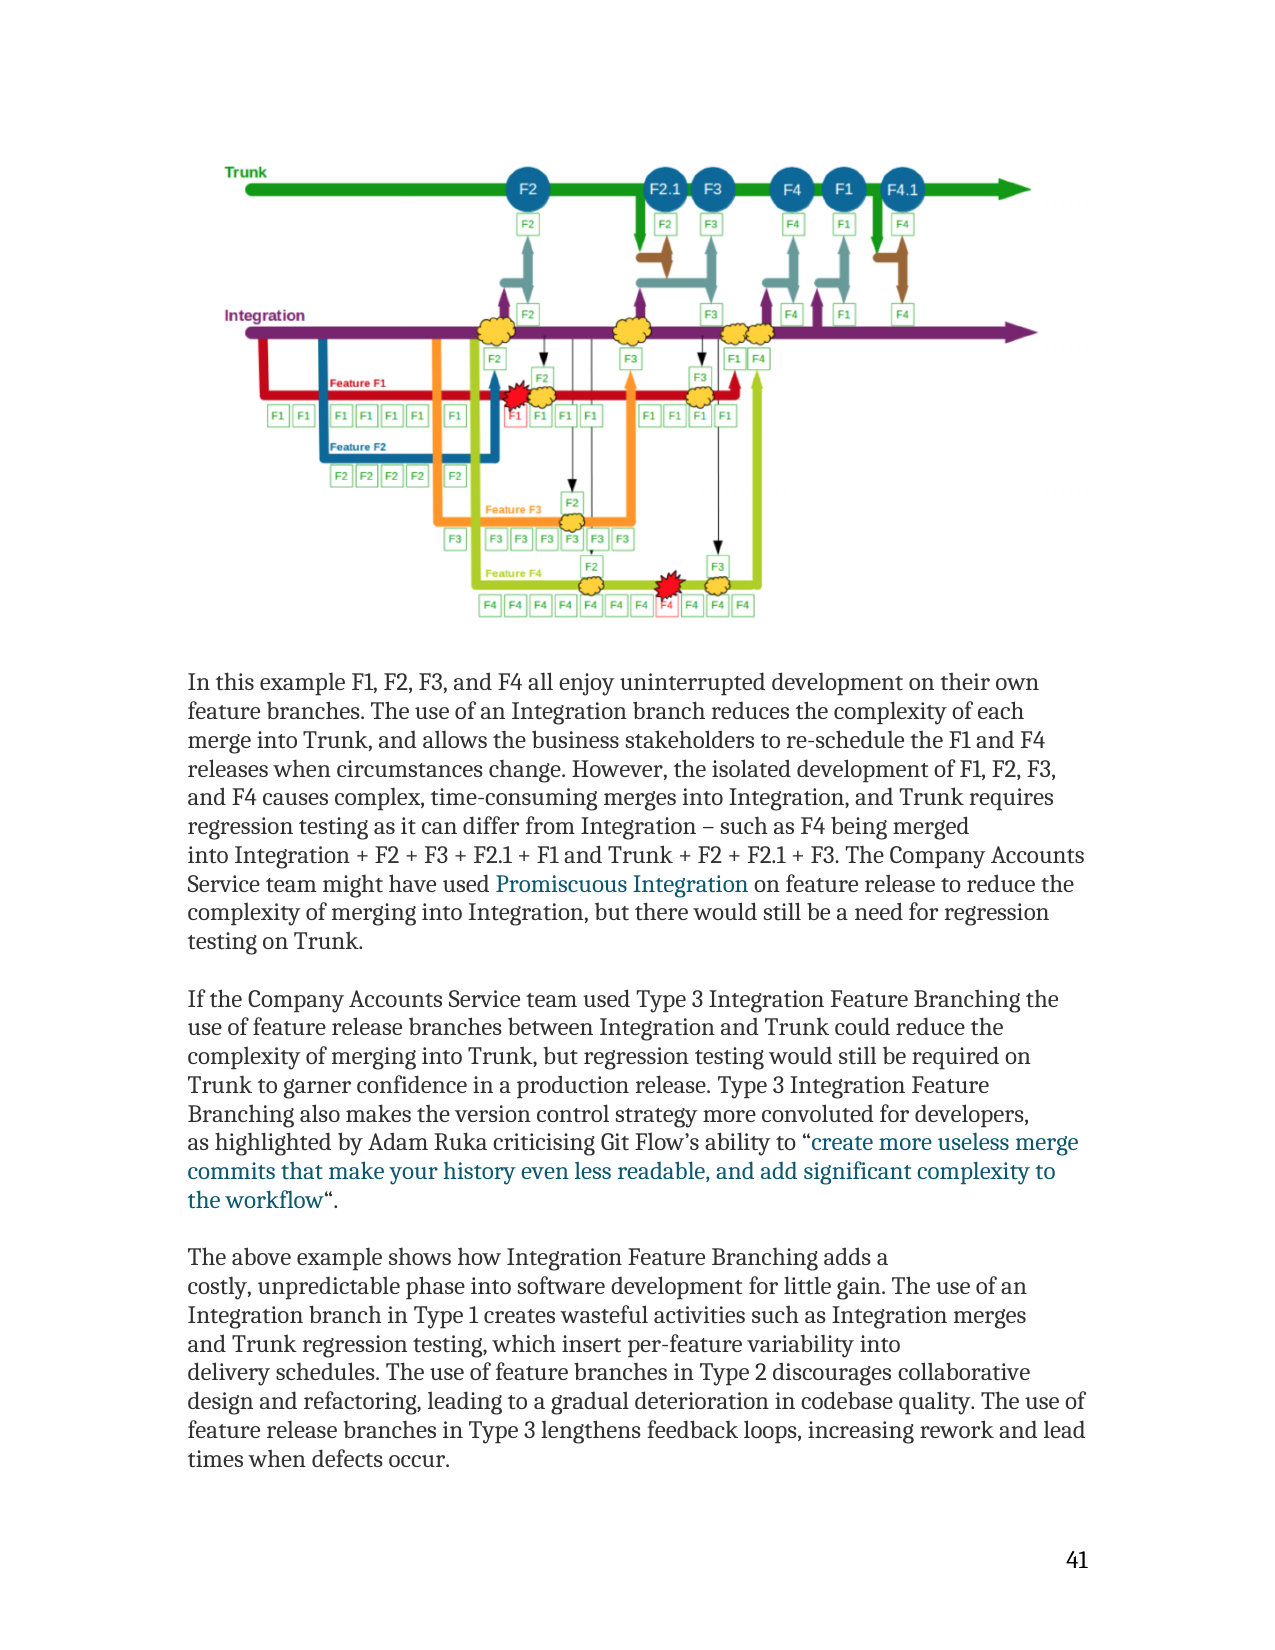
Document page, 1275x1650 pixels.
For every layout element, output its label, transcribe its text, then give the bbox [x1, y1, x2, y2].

picture [187, 150, 1088, 640]
text If the Company Accounts Service team used Type 3 Integration Feature Branching the use of feature release branches between Integration and Trunk could reduce the complexity of merging into Trunk, but regression testing would still be required on Trunk to garner confidence in a production release. Type 3 Integration Feature Branching also makes the version control strategy more convoluted for developers, as highlighted by Adam Ruka criticising Git Flow’s ability to “create more useless merge commits that make your history even less readable, and add significant complexity to the workflow“. [187, 984, 1087, 1214]
text The above example shows how Integration Feature Branching adds a costly, unpredictable phase into software development for little gain. The use of an Integration branch in Type 1 creates wasteful activities such as Integration merges and Trunk regression testing, which insert per-feature variability into delivery schedules. The use of feature branches in Type 2 discourages collaborative design and refactoring, leading to a gradual deterioration in codebase quality. The use of feature release branches in Type 3 lengthens feedback loops, increasing rework and lead times when defects occur. [187, 1243, 1087, 1473]
text In this example F1, F2, F3, and F4 all enjoy uninterrupted development on their own feature branches. The use of an Integration branch reduces the complexity of each merge into Trunk, and allows the business stakeholders to re-schedule the F1 and F4 releases when circumstances change. However, the isolated development of F1, F2, F3, and F4 causes complex, time-consuming merges into Integration, and Trunk requires regression testing as it can differ from Integration – such as F4 being merged into Integration + F2 + F3 + F2.1 + F1 and Trunk + F2 + F2.1 + F3. The Company Accounts Service team might have used Promiscuous Integration on feature release to reduce the complexity of merging into Integration, but there would still be a need for regression testing on Trunk. [187, 668, 1087, 956]
